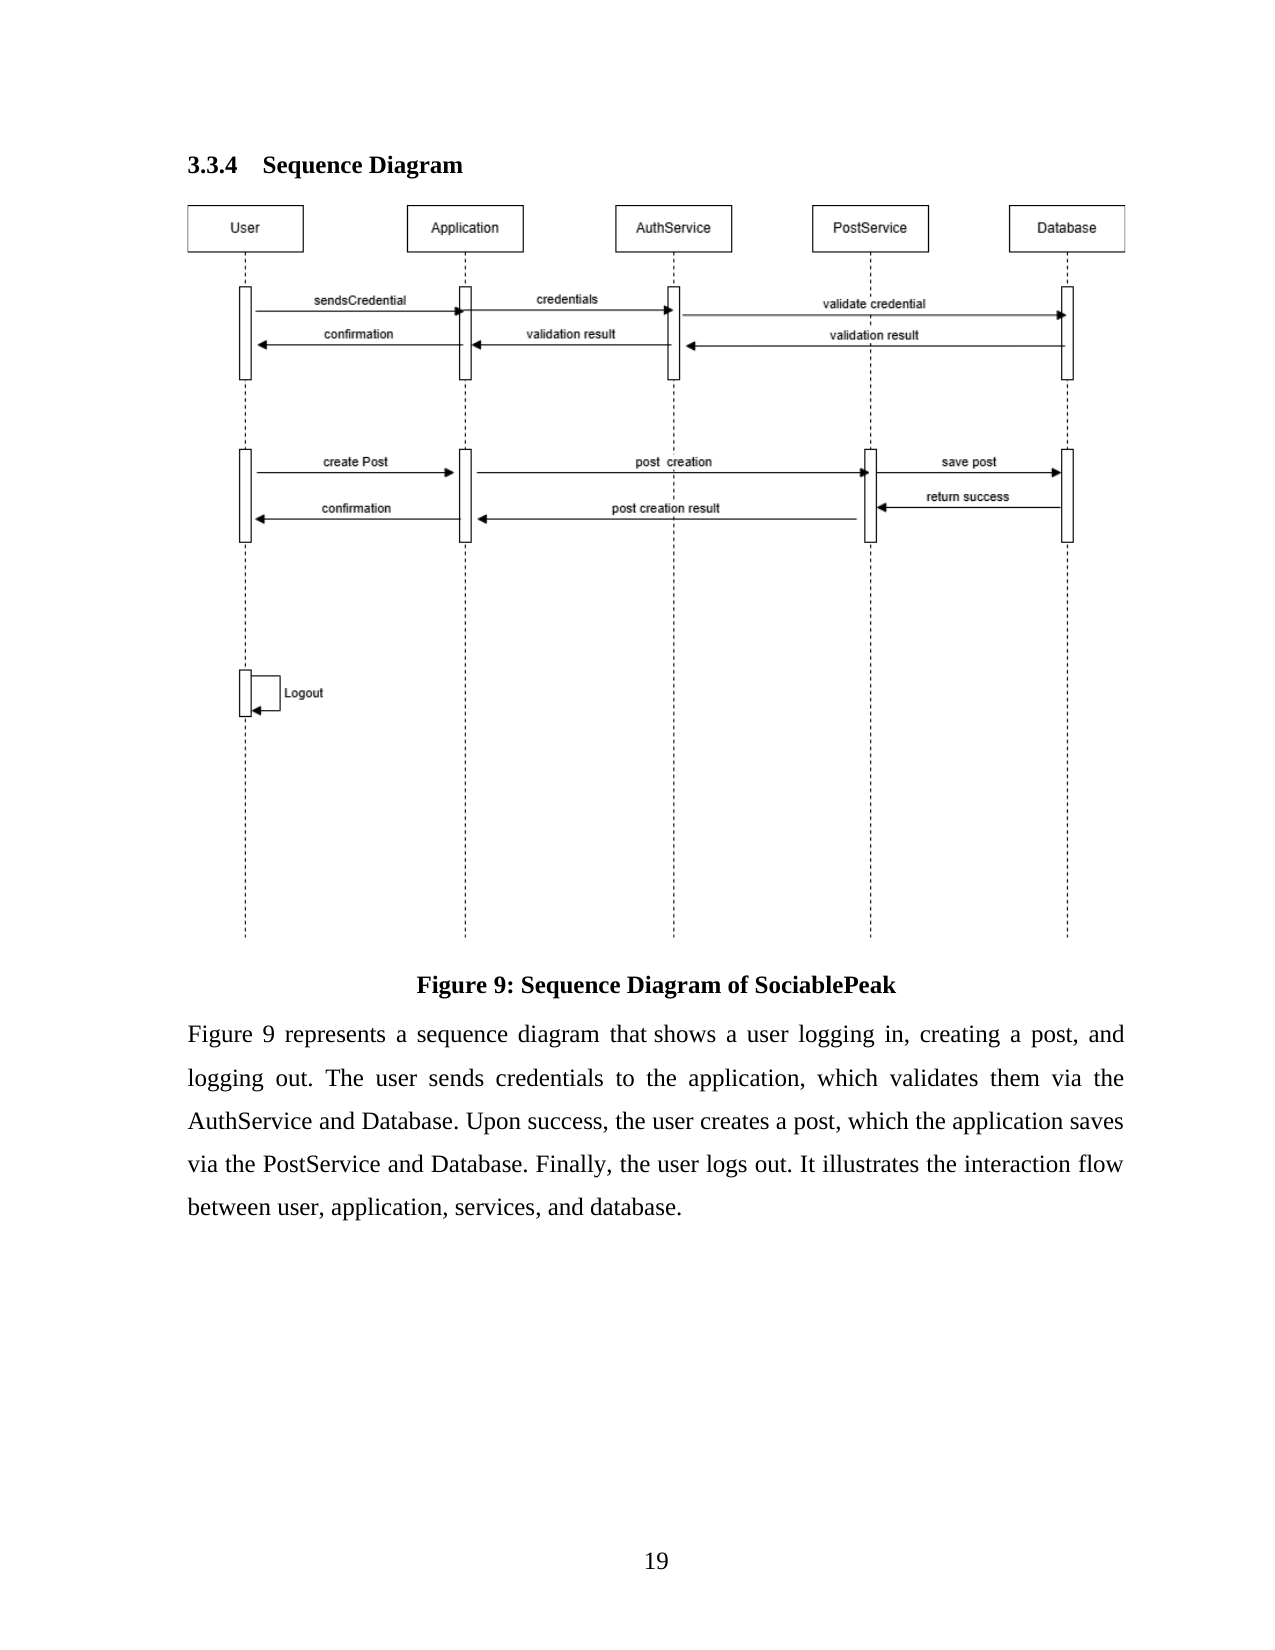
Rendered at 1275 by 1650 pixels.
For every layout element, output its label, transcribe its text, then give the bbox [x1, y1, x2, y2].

text Figure 9 represents a sequence diagram that shows a user logging in, creating a post, and logging out. The user sends credentials to the application, which validates them via the AuthService and Database. Upon success, the user creates a post, which the application saves via the PostService and Database. Finally, the user logs out. It illustrates the interaction flow between user, application, services, and database. [187, 1019, 1125, 1221]
text Figure 9: Sequence Diagram of SociablePeak [187, 970, 1125, 999]
picture [187, 205, 1125, 939]
subtitle Sequence Diagram [187, 150, 1125, 179]
